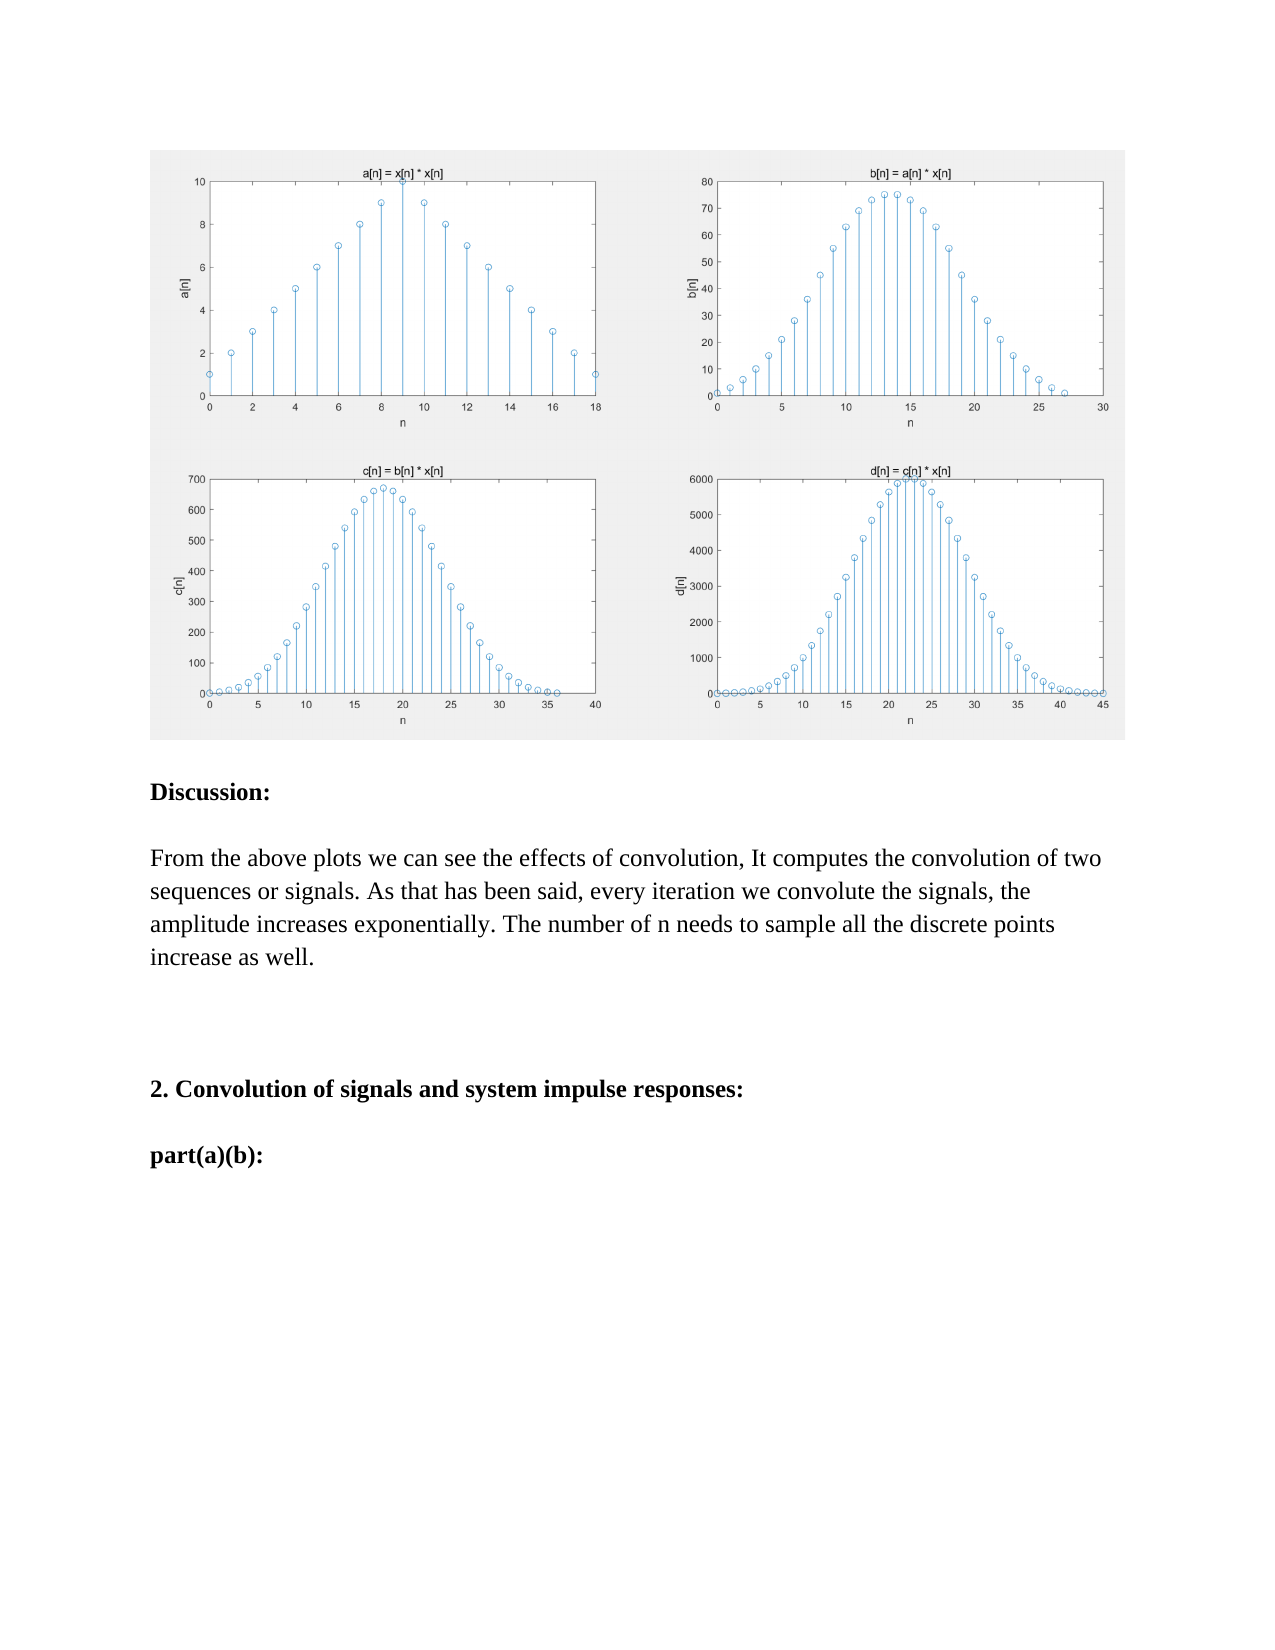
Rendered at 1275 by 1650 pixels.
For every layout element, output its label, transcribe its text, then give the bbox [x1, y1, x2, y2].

text 2. Convolution of signals and system impulse responses: [150, 1074, 1125, 1103]
text From the above plots we can see the effects of convolution, It computes the convolution of two sequences or signals. As that has been said, every iteration we convolute the signals, the amplitude increases exponentially. The number of n needs to sample all the discrete points increase as well. [150, 843, 1125, 971]
text Discussion: [150, 777, 1125, 806]
text part(a)(b): [150, 1140, 1125, 1169]
picture [150, 150, 1125, 740]
